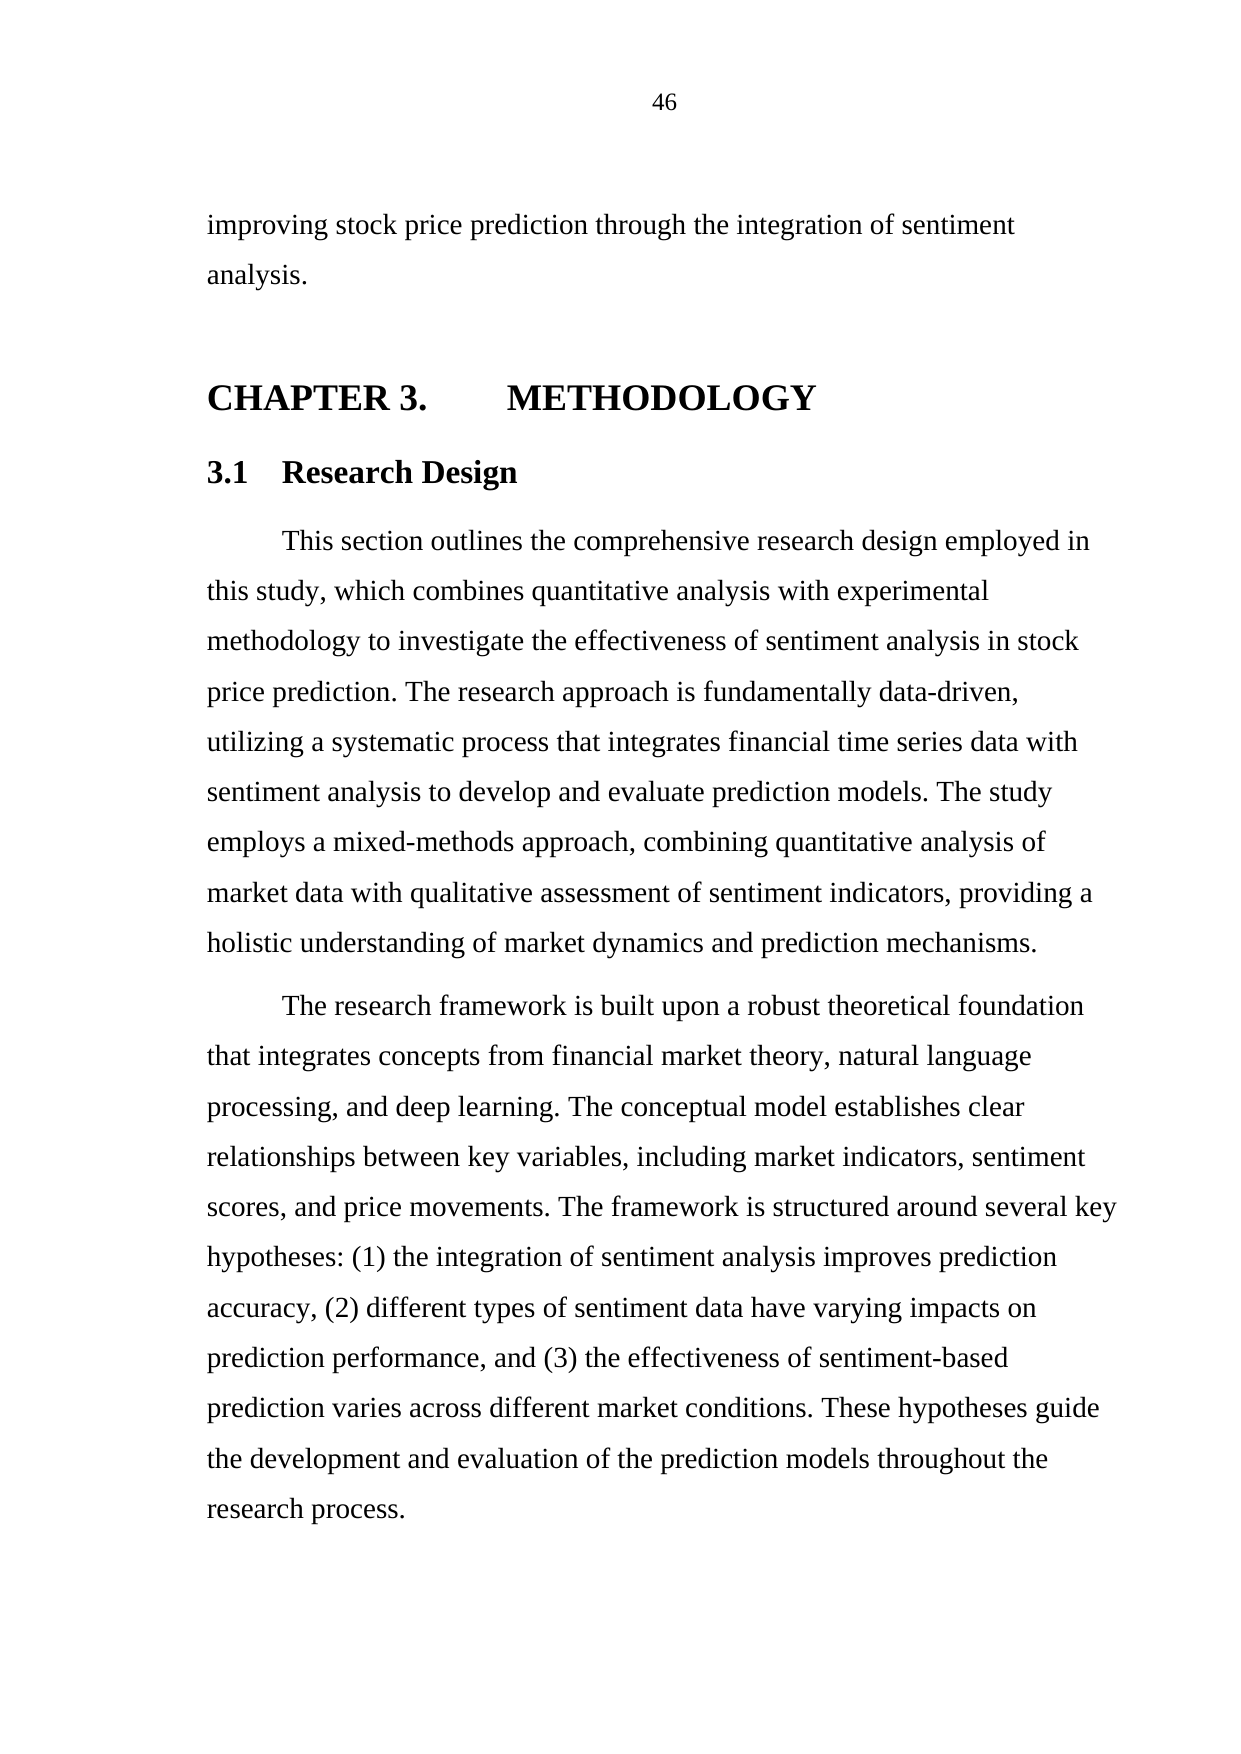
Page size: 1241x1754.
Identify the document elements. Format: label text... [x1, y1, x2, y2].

subtitle METHODOLOGY [207, 376, 1122, 419]
subtitle Research Design [207, 453, 1122, 491]
text This section outlines the comprehensive research design employed in this study, which combines quantitative analysis with experimental methodology to investigate the effectiveness of sentiment analysis in stock price prediction. The research approach is fundamentally data-driven, utilizing a systematic process that integrates financial time series data with sentiment analysis to develop and evaluate prediction models. The study employs a mixed-methods approach, combining quantitative analysis of market data with qualitative assessment of sentiment indicators, providing a holistic understanding of market dynamics and prediction mechanisms. [207, 523, 1122, 959]
text The research framework is built upon a robust theoretical foundation that integrates concepts from financial market theory, natural language processing, and deep learning. The conceptual model establishes clear relationships between key variables, including market indicators, sentiment scores, and price movements. The framework is structured around several key hypotheses: (1) the integration of sentiment analysis improves prediction accuracy, (2) different types of sentiment data have varying impacts on prediction performance, and (3) the effectiveness of sentiment-based prediction varies across different market conditions. These hypotheses guide the development and evaluation of the prediction models throughout the research process. [207, 988, 1122, 1525]
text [207, 207, 1122, 291]
